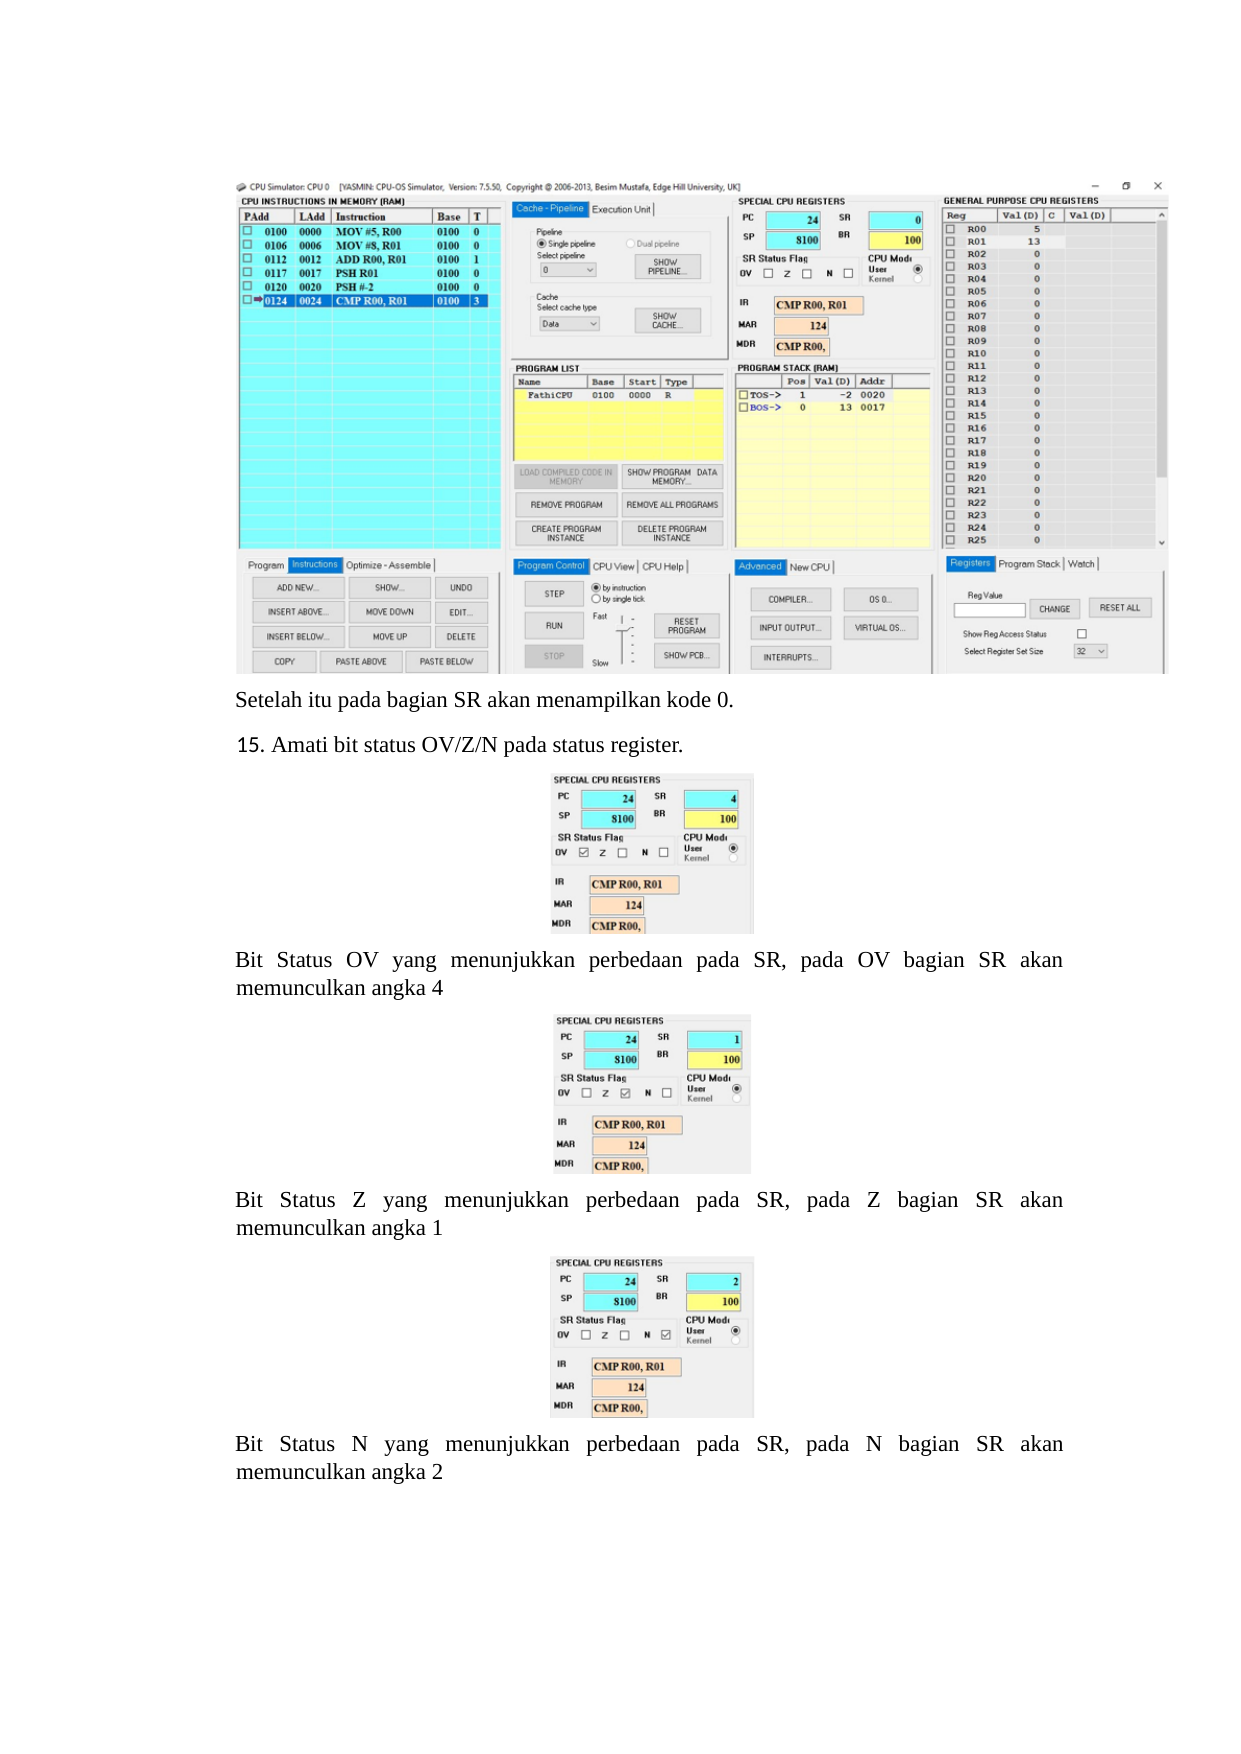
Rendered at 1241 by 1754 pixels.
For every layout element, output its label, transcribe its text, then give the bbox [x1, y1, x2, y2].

picture [550, 1255, 755, 1418]
text Bit Status N yang menunjukkan perbedaan pada SR, pada N bagian SR akan memunculkan angka 2 [235, 1430, 1065, 1484]
text Bit Status OV yang menunjukkan perbedaan pada SR, pada OV bagian SR akan memunculkan angka 4 [235, 946, 1065, 1000]
picture [550, 773, 754, 934]
picture [236, 181, 1169, 674]
text Setelah itu pada bagian SR akan menampilkan kode 0. [235, 686, 1065, 712]
picture [553, 1014, 752, 1174]
text Bit Status Z yang menunjukkan perbedaan pada SR, pada Z bagian SR akan memunculkan angka 1 [235, 1186, 1065, 1241]
list Amati bit status OV/Z/N pada status register. [236, 731, 1065, 759]
